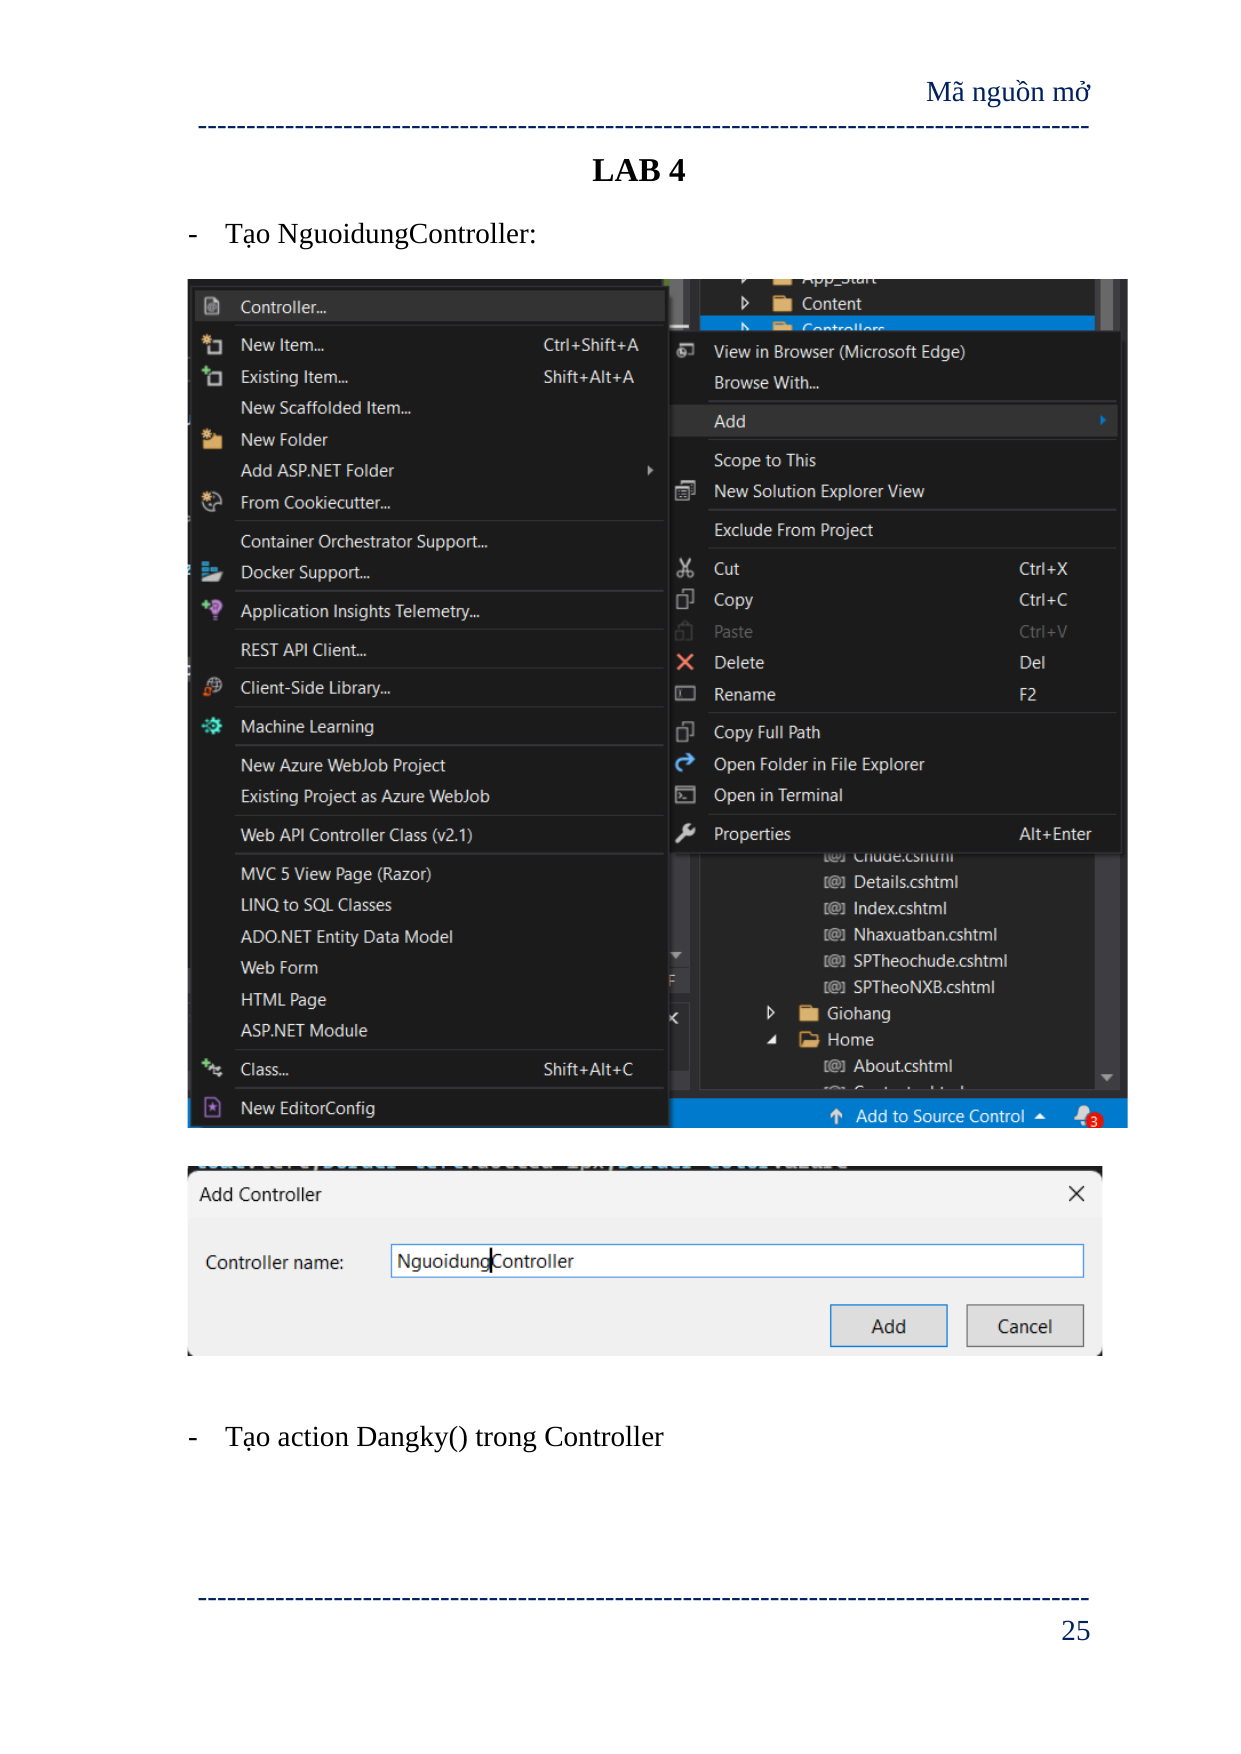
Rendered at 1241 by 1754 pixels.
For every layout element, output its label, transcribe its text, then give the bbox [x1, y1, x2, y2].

title Lab 4 [187, 150, 1090, 188]
picture [187, 1166, 1103, 1356]
picture [187, 279, 1128, 1128]
subtitle Tạo NguoidungController: [188, 216, 1090, 250]
subtitle Tạo action Dangky() trong Controller [188, 1419, 1090, 1453]
